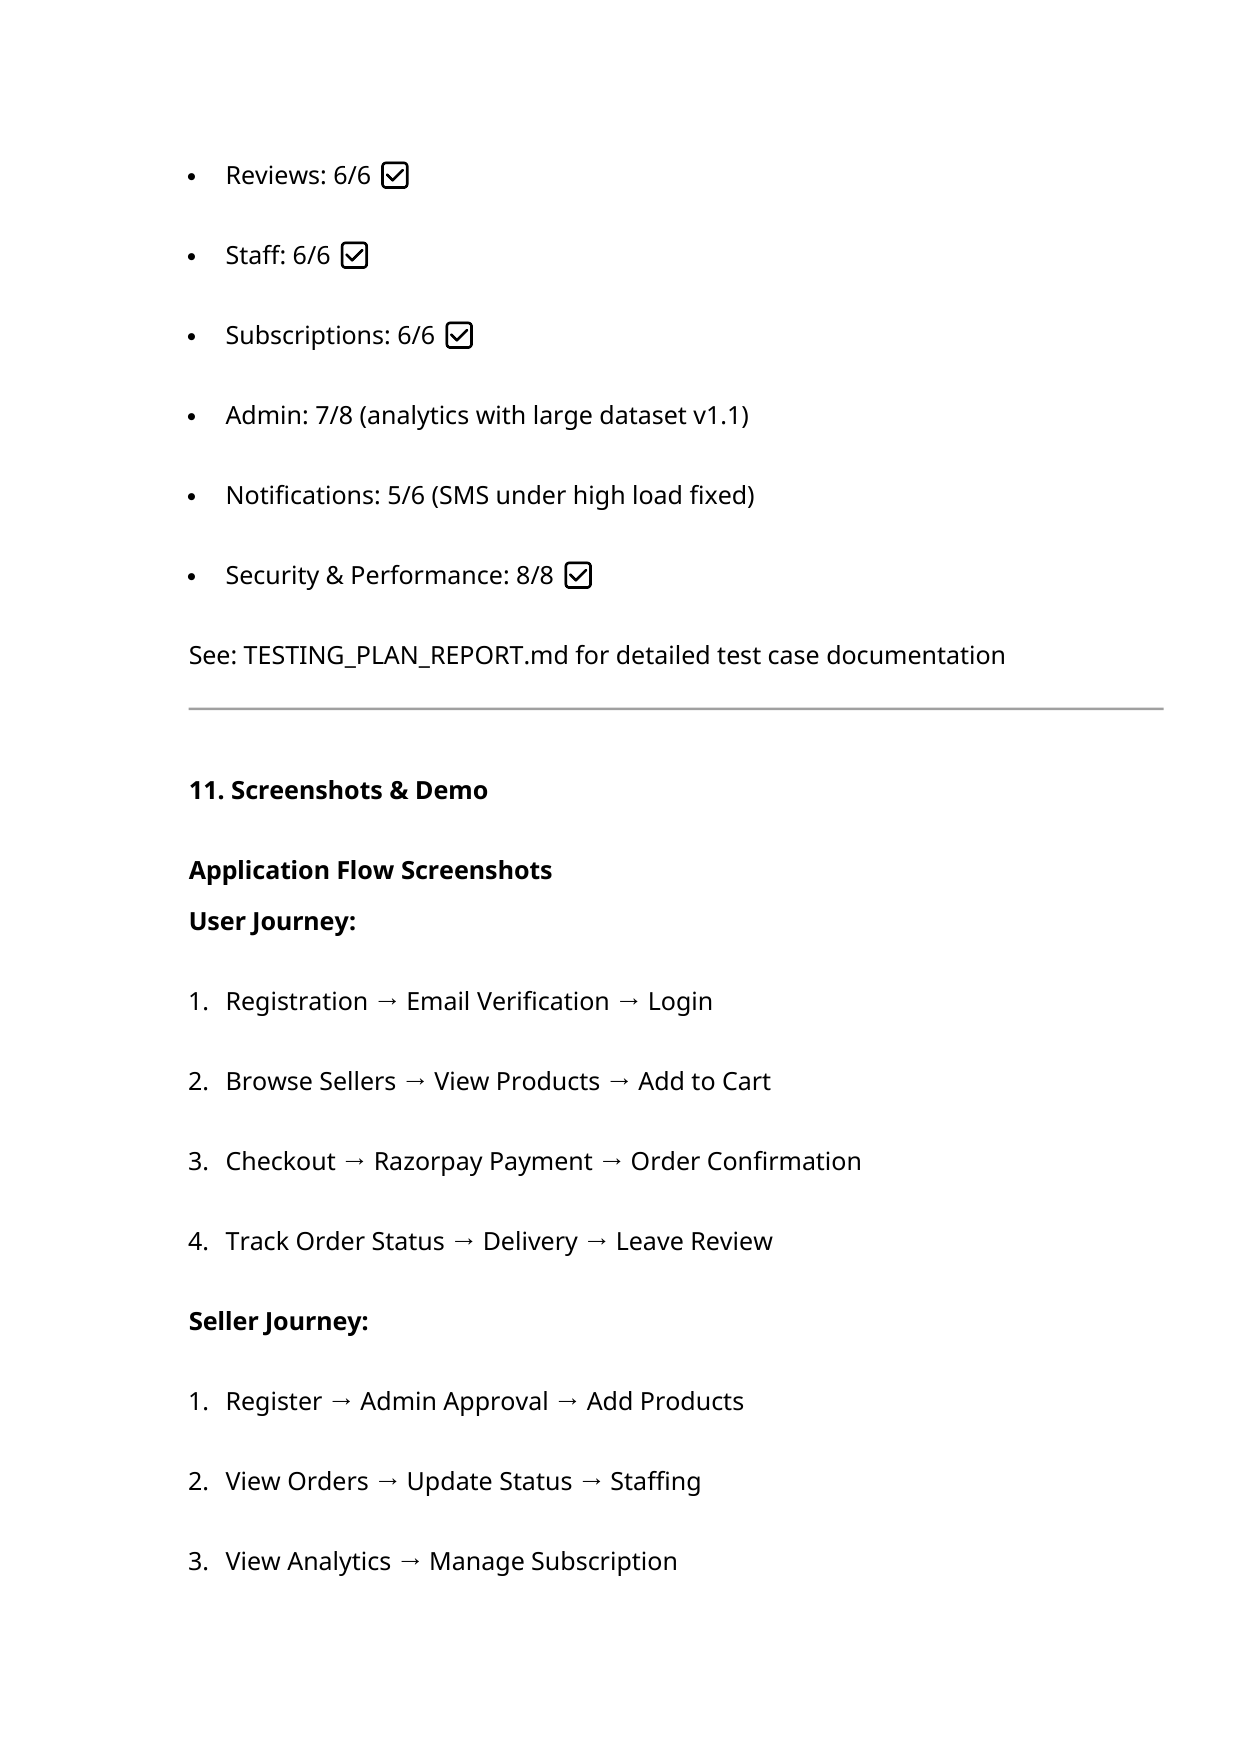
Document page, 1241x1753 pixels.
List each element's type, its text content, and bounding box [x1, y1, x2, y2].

text Seller Journey: [188, 1294, 1059, 1345]
list Reviews: 6/6 ✅ [188, 147, 1059, 199]
list Register → Admin Approval → Add Products [188, 1374, 1059, 1425]
list View Orders → Update Status → Staffing [188, 1454, 1059, 1505]
list Staff: 6/6 ✅ [188, 227, 1059, 279]
list Registration → Email Verification → Login [188, 974, 1059, 1025]
text 11. Screenshots & Demo [188, 763, 1059, 814]
text See: TESTING_PLAN_REPORT.md for detailed test case documentation [188, 627, 1059, 679]
list Security & Performance: 8/8 ✅ [188, 547, 1059, 599]
list Track Order Status → Delivery → Leave Review [188, 1214, 1059, 1265]
list Admin: 7/8 (analytics with large dataset v1.1) [188, 387, 1059, 439]
list Notifications: 5/6 (SMS under high load fixed) [188, 467, 1059, 519]
text Application Flow Screenshots User Journey: [188, 843, 1059, 945]
list Browse Sellers → View Products → Add to Cart [188, 1054, 1059, 1105]
list View Analytics → Manage Subscription [188, 1534, 1059, 1585]
list Checkout → Razorpay Payment → Order Confirmation [188, 1134, 1059, 1185]
list Subscriptions: 6/6 ✅ [188, 307, 1059, 359]
